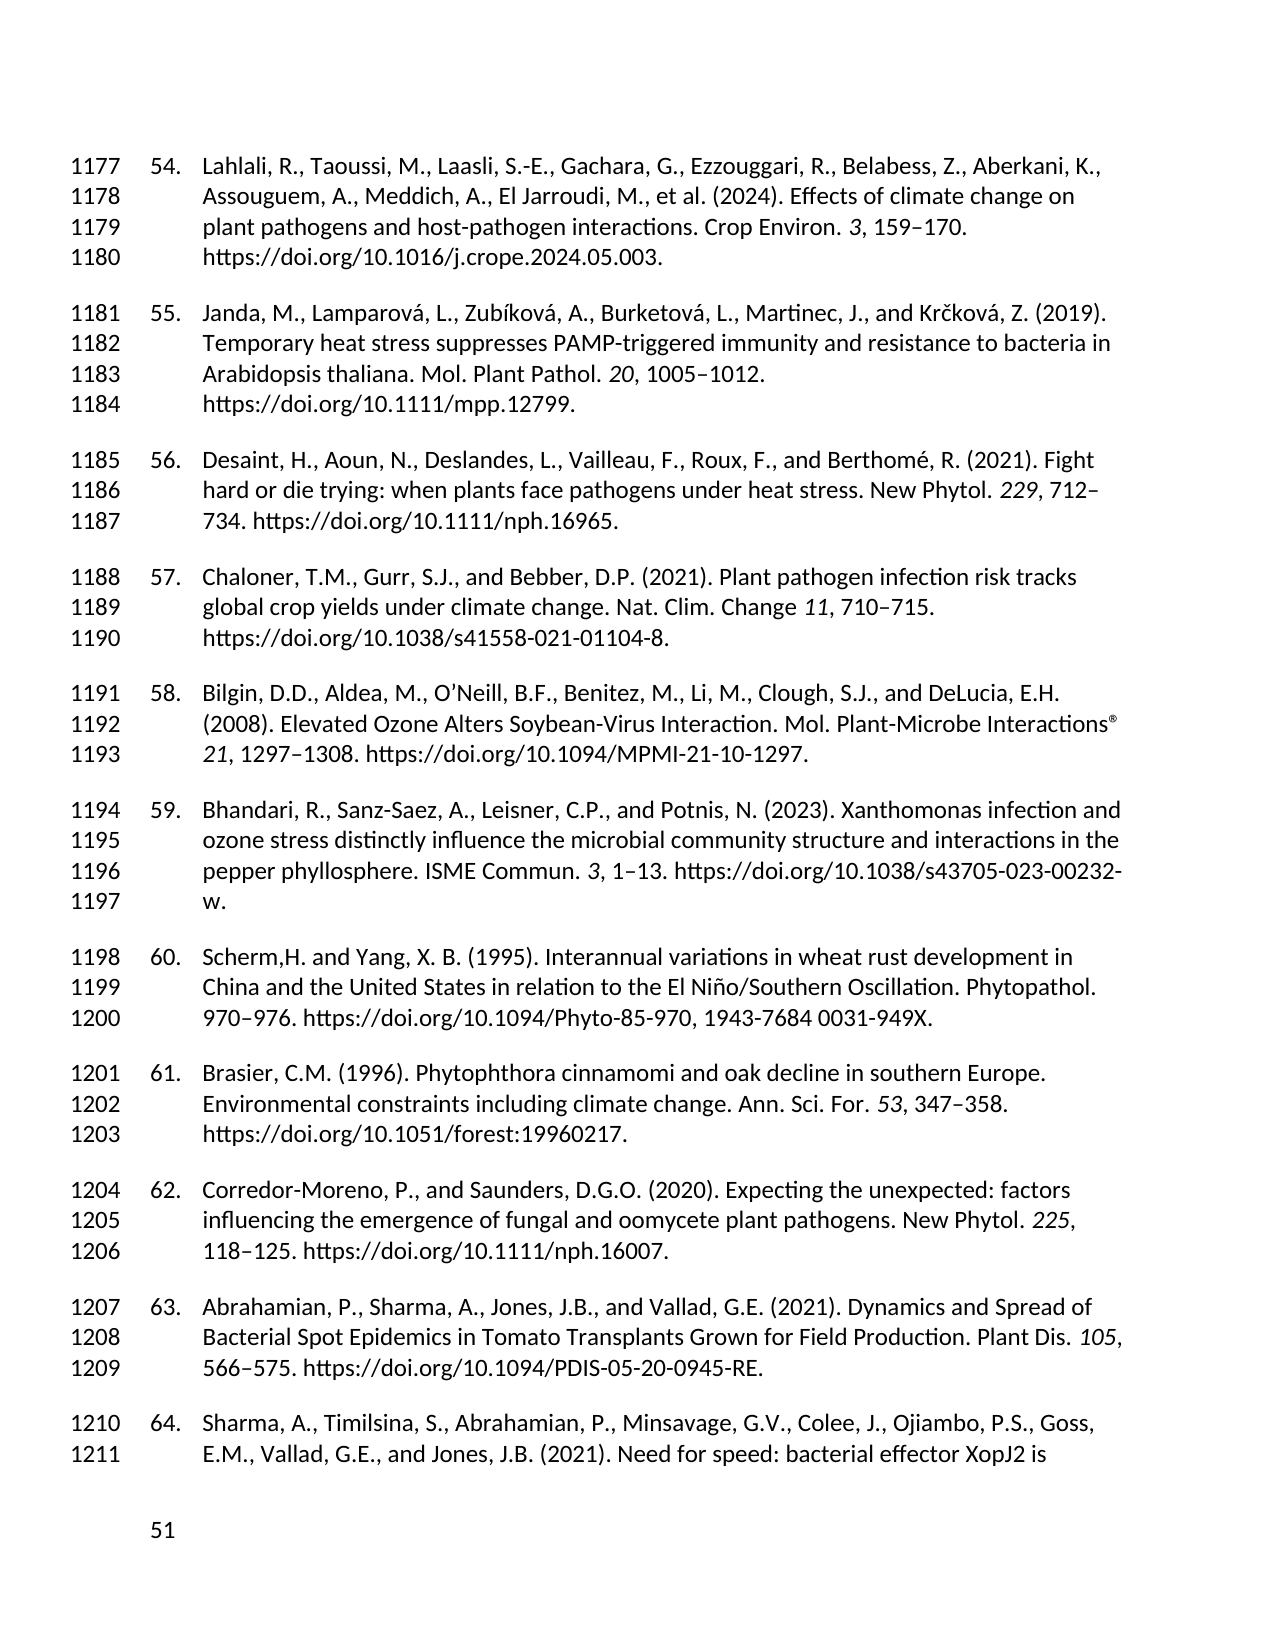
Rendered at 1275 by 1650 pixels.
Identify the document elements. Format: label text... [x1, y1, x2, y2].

text 60. Scherm,H. and Yang, X. B. (1995). Interannual variations in wheat rust development in China and the United States in relation to the El Niño/Southern Oscillation. Phytopathol. 970–976. https://doi.org/10.1094/Phyto-85-970, 1943-7684 0031-949X. [150, 941, 1125, 1032]
text 54. Lahlali, R., Taoussi, M., Laasli, S.-E., Gachara, G., Ezzouggari, R., Belabess, Z., Aberkani, K., Assouguem, A., Meddich, A., El Jarroudi, M., et al. (2024). Effects of climate change on plant pathogens and host-pathogen interactions. Crop Environ. 3, 159–170. https://doi.org/10.1016/j.crope.2024.05.003. [150, 150, 1125, 272]
text 59. Bhandari, R., Sanz-Saez, A., Leisner, C.P., and Potnis, N. (2023). Xanthomonas infection and ozone stress distinctly influence the microbial community structure and interactions in the pepper phyllosphere. ISME Commun. 3, 1–13. https://doi.org/10.1038/s43705-023-00232-w. [150, 794, 1125, 916]
text 56. Desaint, H., Aoun, N., Deslandes, L., Vailleau, F., Roux, F., and Berthomé, R. (2021). Fight hard or die trying: when plants face pathogens under heat stress. New Phytol. 229, 712–734. https://doi.org/10.1111/nph.16965. [150, 444, 1125, 536]
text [150, 1407, 1125, 1468]
text 58. Bilgin, D.D., Aldea, M., O’Neill, B.F., Benitez, M., Li, M., Clough, S.J., and DeLucia, E.H. (2008). Elevated Ozone Alters Soybean-Virus Interaction. Mol. Plant-Microbe Interactions® 21, 1297–1308. https://doi.org/10.1094/MPMI-21-10-1297. [150, 677, 1125, 769]
text 63. Abrahamian, P., Sharma, A., Jones, J.B., and Vallad, G.E. (2021). Dynamics and Spread of Bacterial Spot Epidemics in Tomato Transplants Grown for Field Production. Plant Dis. 105, 566–575. https://doi.org/10.1094/PDIS-05-20-0945-RE. [150, 1291, 1125, 1382]
text 55. Janda, M., Lamparová, L., Zubíková, A., Burketová, L., Martinec, J., and Krčková, Z. (2019). Temporary heat stress suppresses PAMP-triggered immunity and resistance to bacteria in Arabidopsis thaliana. Mol. Plant Pathol. 20, 1005–1012. https://doi.org/10.1111/mpp.12799. [150, 297, 1125, 419]
text 62. Corredor-Moreno, P., and Saunders, D.G.O. (2020). Expecting the unexpected: factors influencing the emergence of fungal and oomycete plant pathogens. New Phytol. 225, 118–125. https://doi.org/10.1111/nph.16007. [150, 1174, 1125, 1266]
text 61. Brasier, C.M. (1996). Phytophthora cinnamomi and oak decline in southern Europe. Environmental constraints including climate change. Ann. Sci. For. 53, 347–358. https://doi.org/10.1051/forest:19960217. [150, 1057, 1125, 1149]
text 57. Chaloner, T.M., Gurr, S.J., and Bebber, D.P. (2021). Plant pathogen infection risk tracks global crop yields under climate change. Nat. Clim. Change 11, 710–715. https://doi.org/10.1038/s41558-021-01104-8. [150, 561, 1125, 652]
